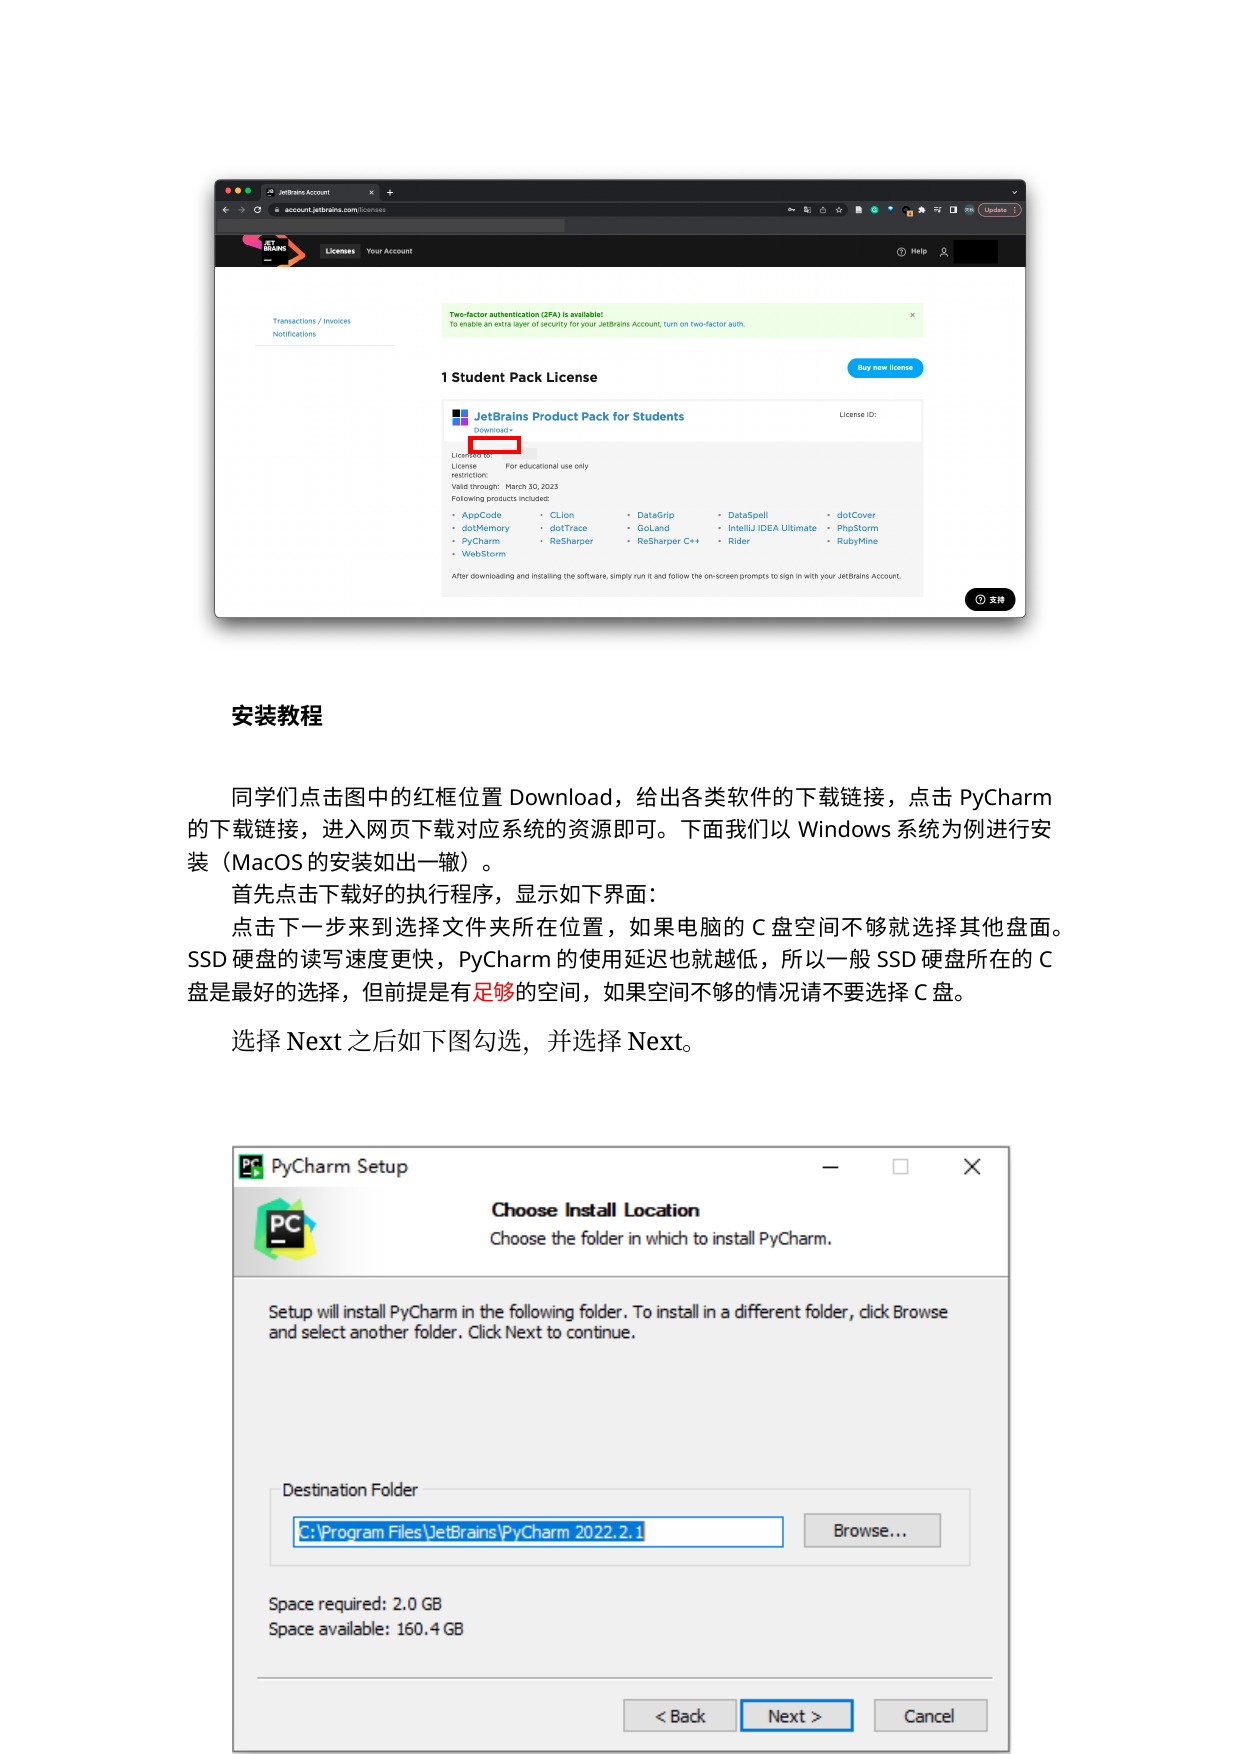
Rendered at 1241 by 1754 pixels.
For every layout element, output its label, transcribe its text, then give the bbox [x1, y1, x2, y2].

text 点击下一步来到选择文件夹所在位置，如果电脑的C盘空间不够就选择其他盘面。SSD硬盘的读写速度更快，PyCharm的使用延迟也就越低，所以一般SSD硬盘所在的C盘是最好的选择，但前提是有足够的空间，如果空间不够的情况请不要选择C盘。 [187, 909, 1053, 1007]
text 选择Next之后如下图勾选，并选择Next。 [187, 1007, 1053, 1072]
text 同学们点击图中的红框位置Download，给出各类软件的下载链接，点击PyCharm的下载链接，进入网页下载对应系统的资源即可。下面我们以Windows系统为例进行安装（MacOS的安装如出一辙）。 [187, 779, 1053, 877]
picture [187, 162, 1053, 654]
text 首先点击下载好的执行程序，显示如下界面： [187, 877, 1053, 909]
picture [232, 1145, 1013, 1754]
text 安装教程 [187, 682, 1053, 747]
